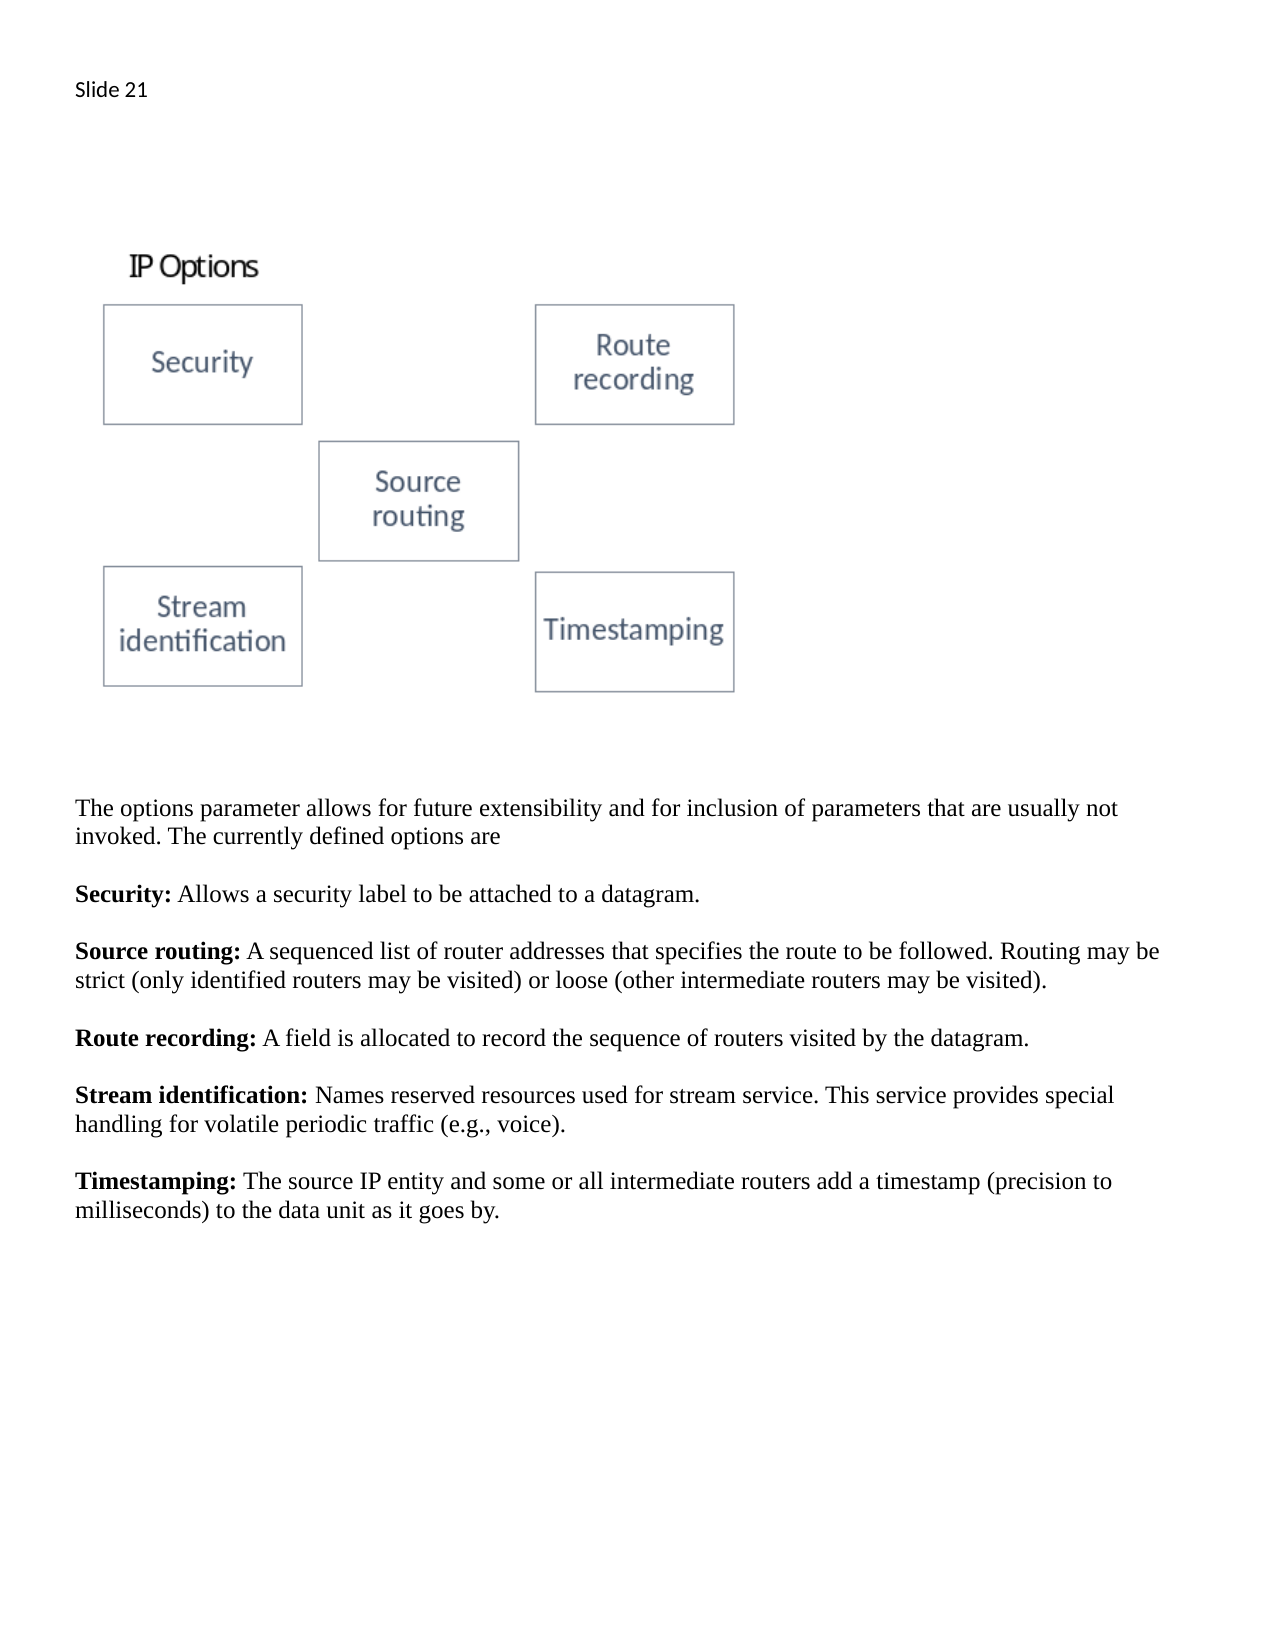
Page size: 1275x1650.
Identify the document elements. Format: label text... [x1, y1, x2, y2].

text Source routing: A sequenced list of router addresses that specifies the route to be followed. Routing may be strict (only identified routers may be visited) or loose (other intermediate routers may be visited). [75, 936, 1200, 994]
text Timestamping: The source IP entity and some or all intermediate routers add a timestamp (precision to milliseconds) to the data unit as it goes by. [75, 1166, 1200, 1224]
text Route recording: A field is allocated to record the sequence of routers visited by the datagram. [75, 1023, 1200, 1051]
text Slide 21 [75, 75, 1200, 103]
text The options parameter allows for future extensibility and for inclusion of parameters that are usually not invoked. The currently defined options are [75, 793, 1200, 850]
text Stream identification: Names reserved resources used for stream service. This service provides special handling for volatile periodic traffic (e.g., voice). [75, 1080, 1200, 1138]
text Security: Allows a security label to be attached to a datagram. [75, 879, 1200, 908]
